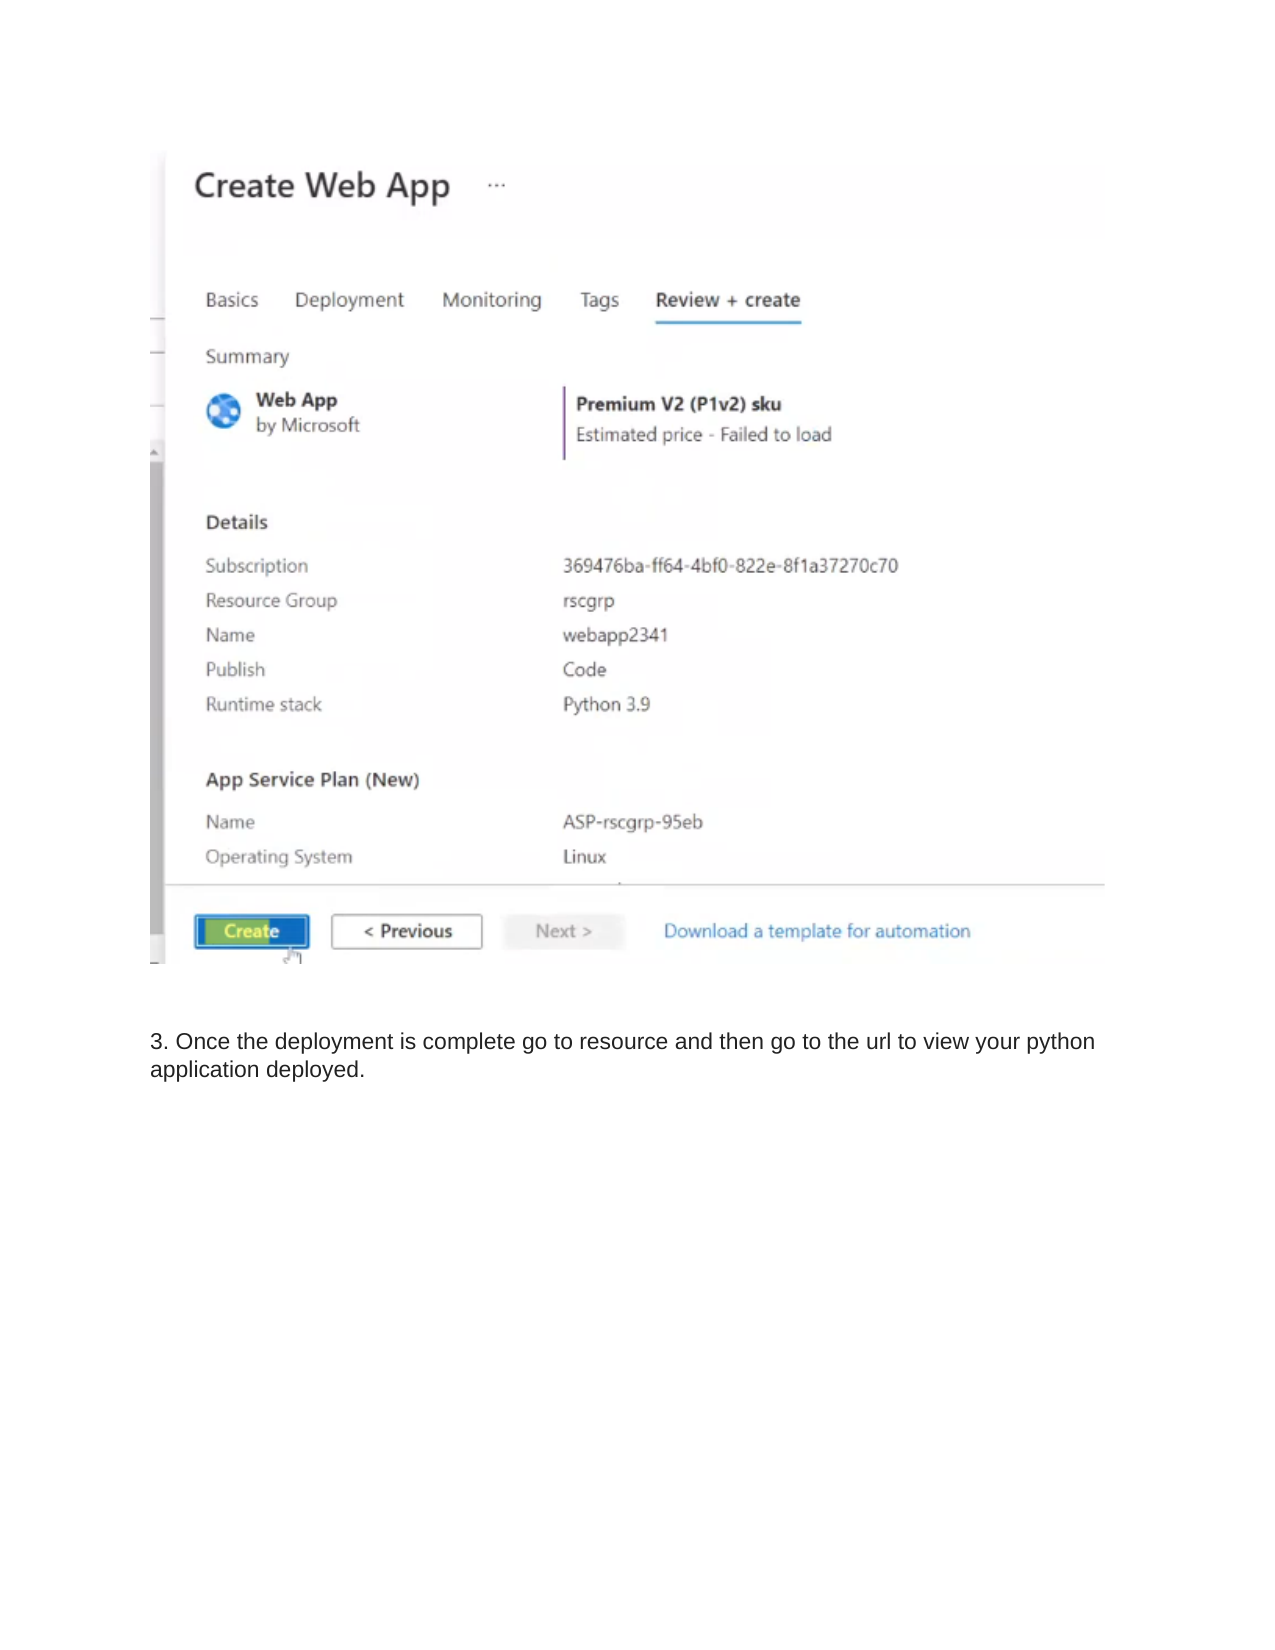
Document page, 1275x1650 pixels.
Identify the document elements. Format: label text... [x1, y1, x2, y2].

text 3. Once the deployment is complete go to resource and then go to the url to view your python application deployed. [150, 1028, 1125, 1083]
picture [150, 150, 1105, 964]
